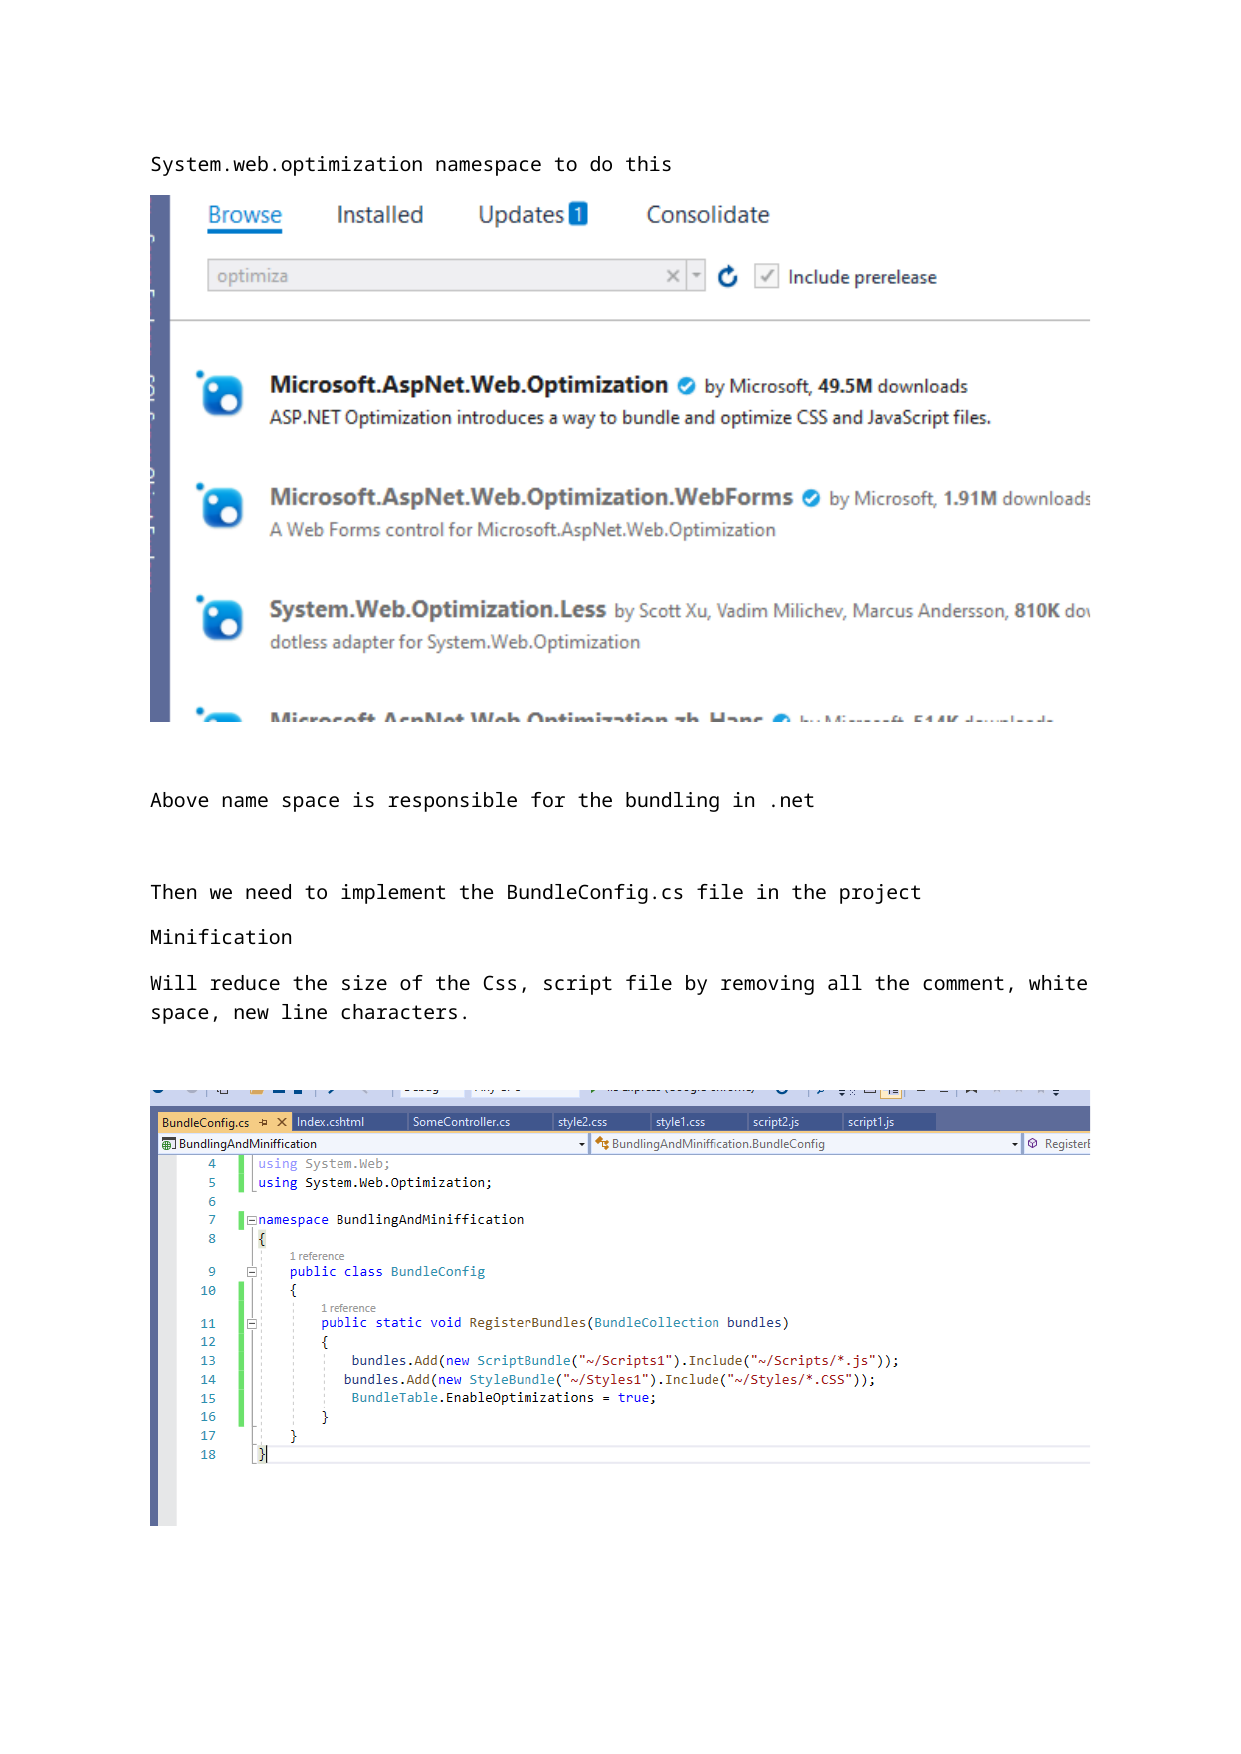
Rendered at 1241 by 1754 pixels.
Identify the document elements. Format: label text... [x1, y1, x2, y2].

text Will reduce the size of the Css, script file by removing all the comment, white space, new line characters. [150, 969, 1090, 1025]
text Minification [150, 924, 1090, 951]
text Above name space is responsible for the bundling in .net [150, 786, 1090, 813]
picture [150, 1090, 1091, 1526]
picture [150, 195, 1091, 722]
text Then we need to implement the BundleConfig.cs file in the project [150, 878, 1090, 905]
text System.web.optimization namespace to do this [150, 150, 1090, 177]
